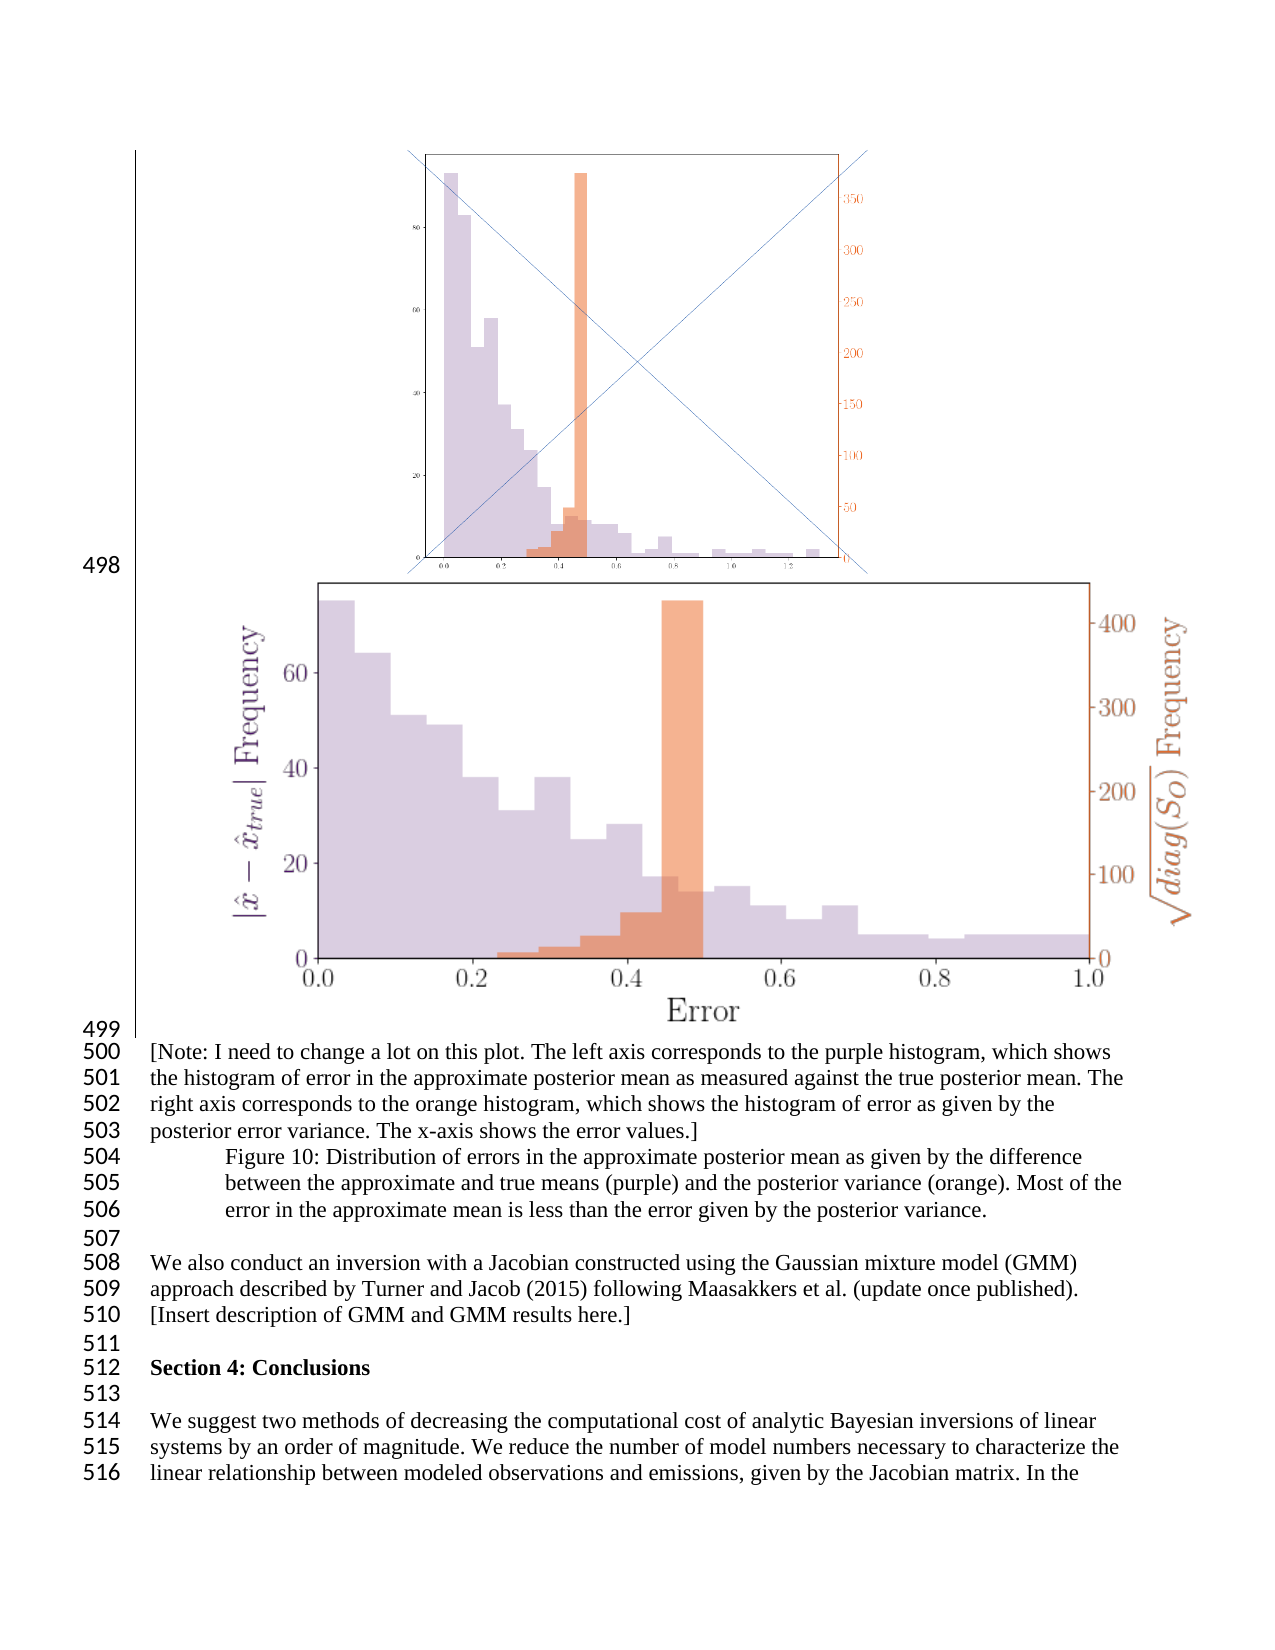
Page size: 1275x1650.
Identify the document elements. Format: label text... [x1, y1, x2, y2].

picture [409, 150, 866, 361]
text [150, 1407, 1125, 1486]
text Section 4: Conclusions [150, 1354, 1125, 1380]
picture [225, 151, 1200, 1038]
text Figure 10: Distribution of errors in the approximate posterior mean as given by the difference between the approximate and true means (purple) and the posterior variance (orange). Most of the error in the approximate mean is less than the error given by the posterior variance. [150, 1143, 1125, 1222]
text We also conduct an inversion with a Jacobian constructed using the Gaussian mixture model (GMM) approach described by Turner and Jacob (2015) following Maasakkers et al. (update once published). [Insert description of GMM and GMM results here.] [150, 1248, 1125, 1328]
text [Note: I need to change a lot on this plot. The left axis corresponds to the purple histogram, which shows the histogram of error in the approximate posterior mean as measured against the true posterior mean. The right axis corresponds to the orange histogram, which shows the histogram of error as given by the posterior error variance. The x-axis shows the error values.] [150, 1038, 1125, 1143]
